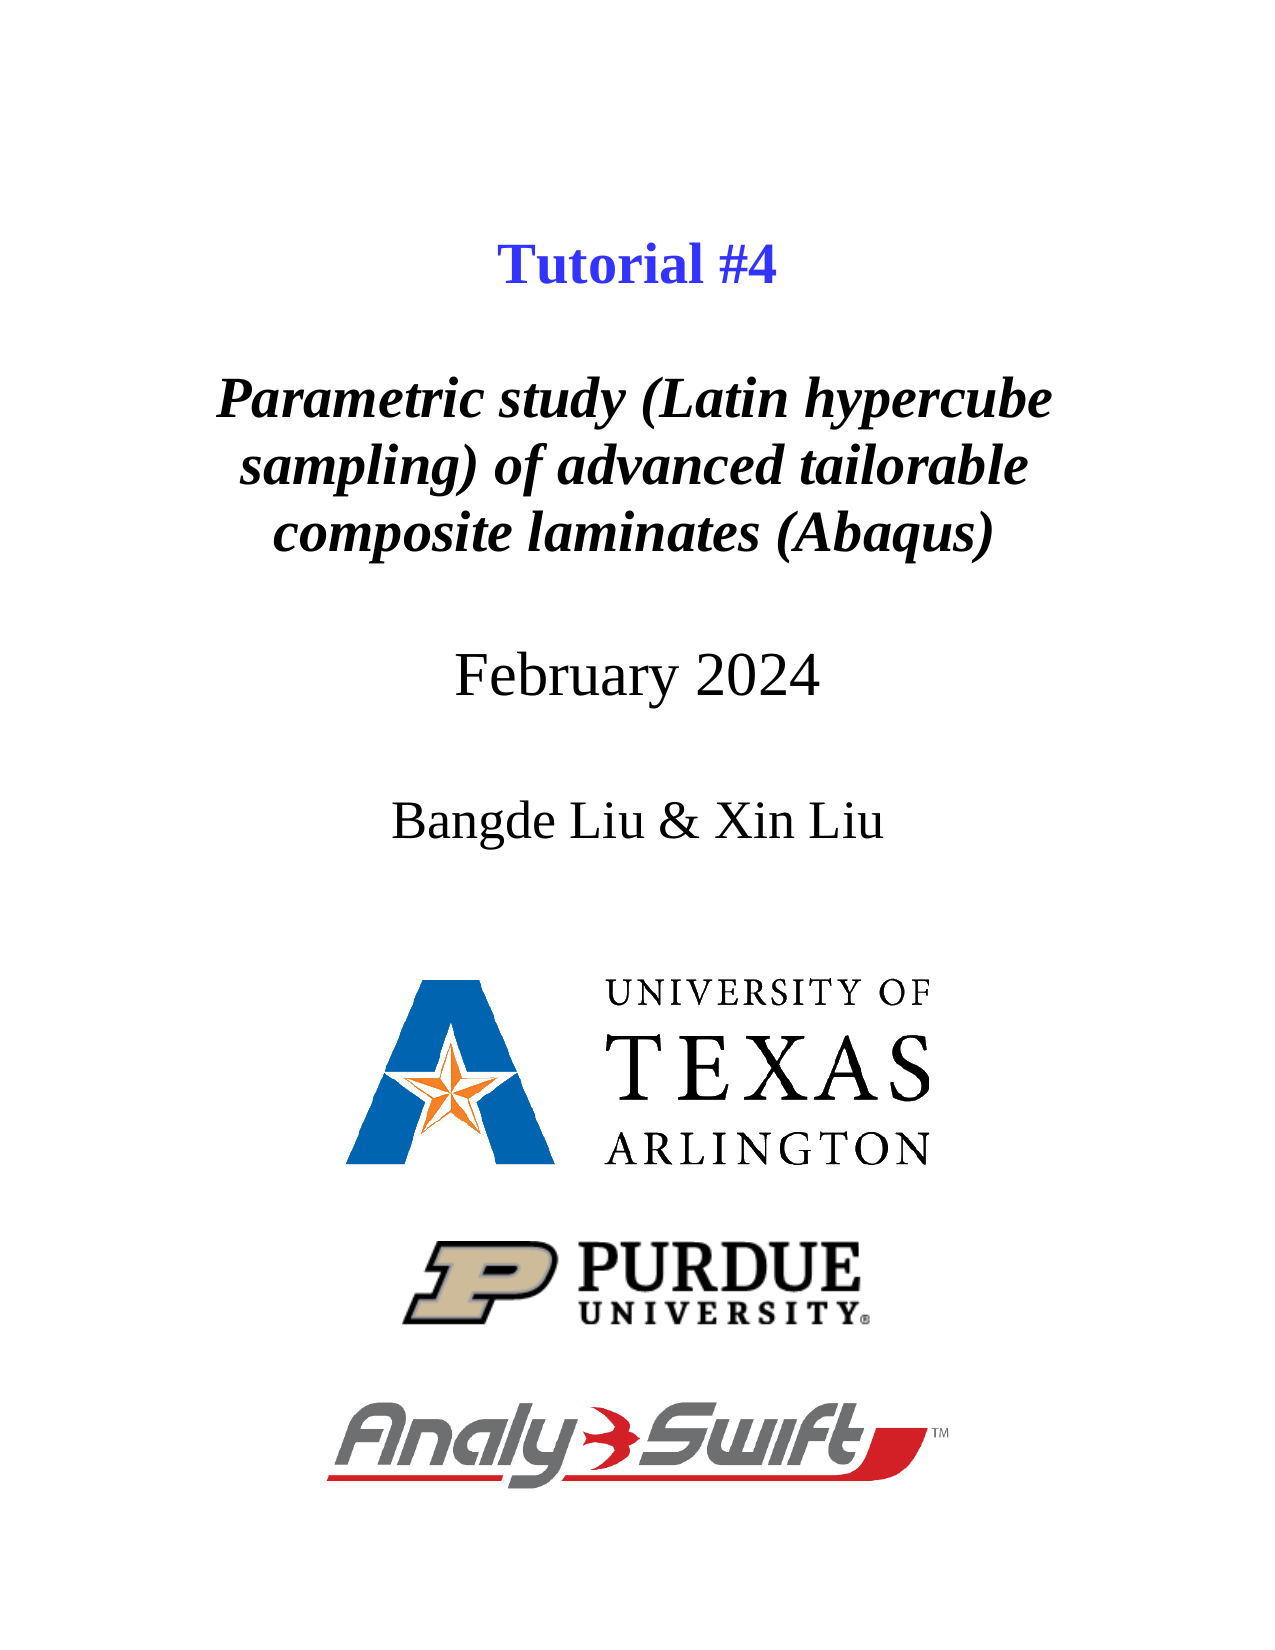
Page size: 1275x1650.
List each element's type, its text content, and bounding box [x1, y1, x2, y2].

text February 2024 [150, 636, 1125, 708]
picture [345, 978, 930, 1165]
text Parametric study (Latin hypercube sampling) of advanced tailorable composite laminates (Abaqus) [150, 363, 1125, 564]
picture [326, 1401, 949, 1489]
text Bangde Liu & Xin Liu [150, 787, 1125, 850]
text Tutorial #4 [150, 229, 1125, 296]
picture [402, 1241, 873, 1326]
